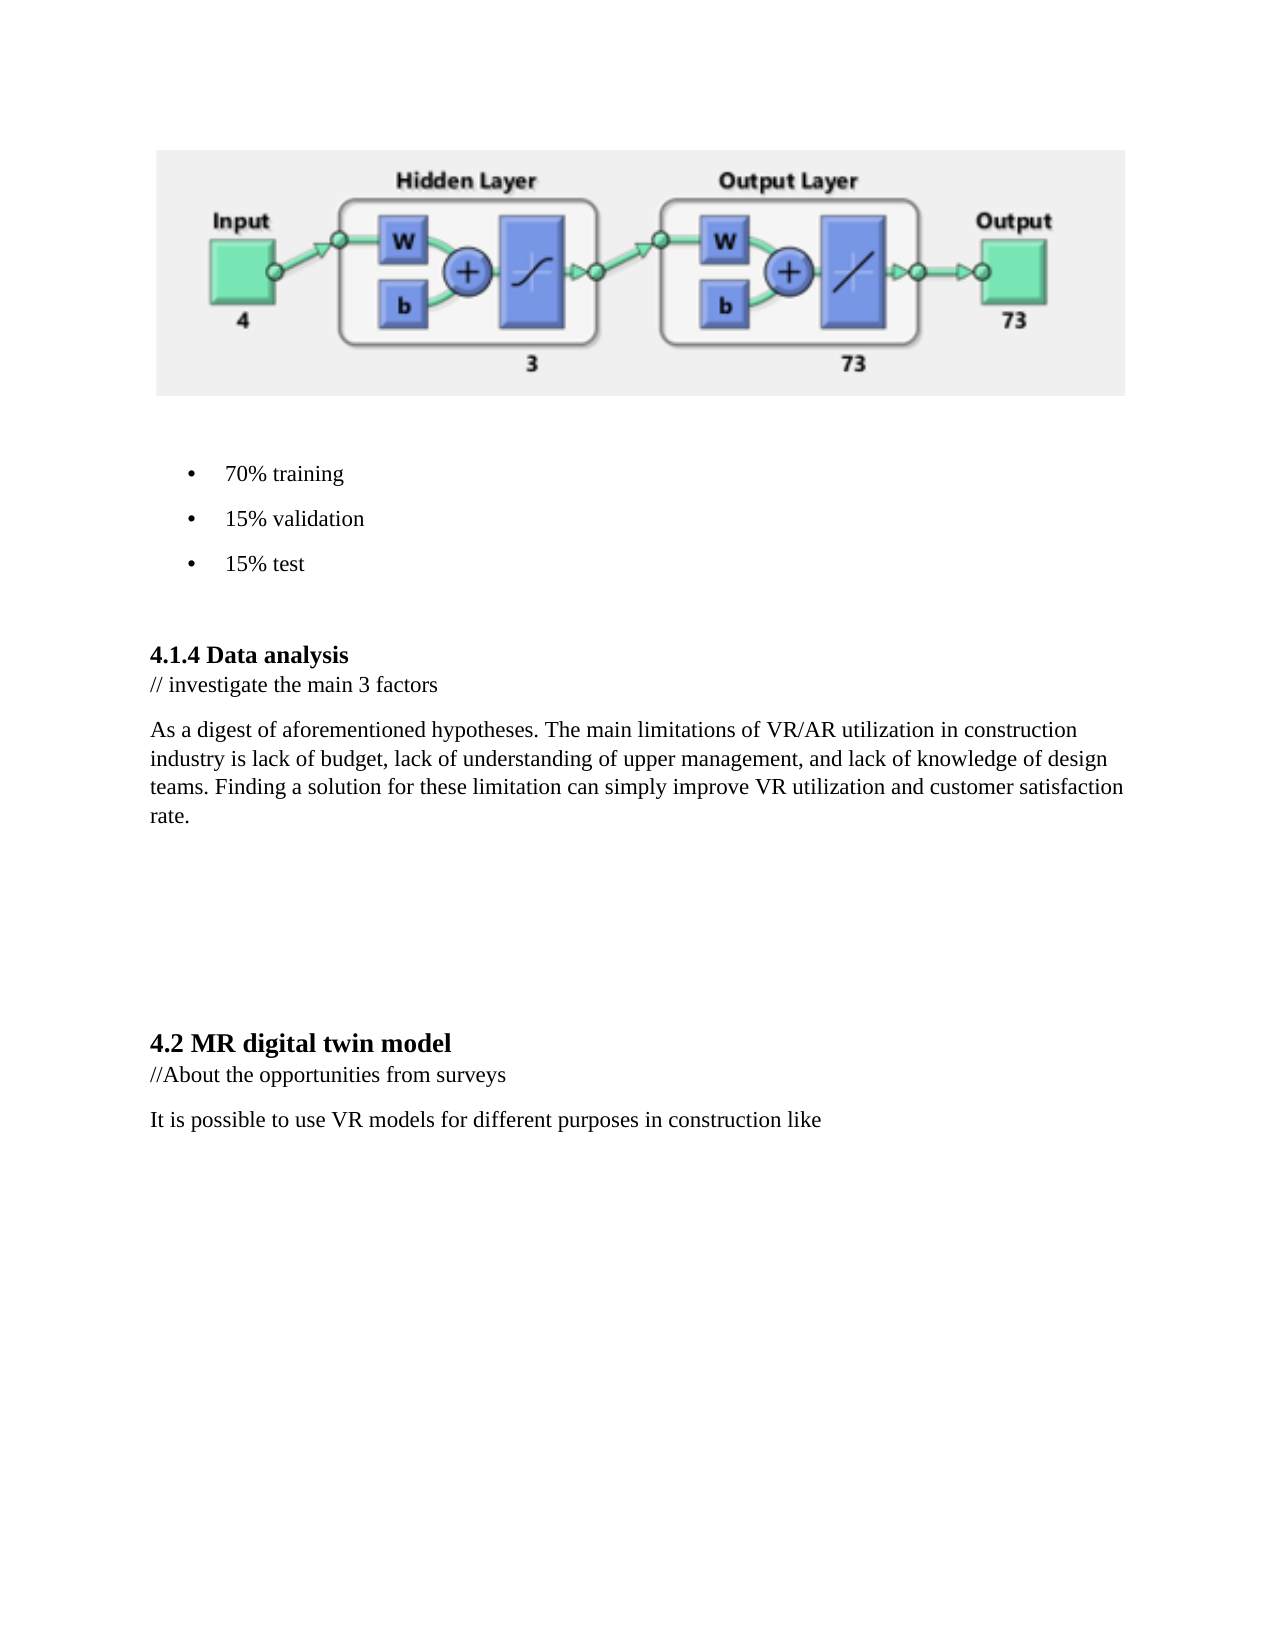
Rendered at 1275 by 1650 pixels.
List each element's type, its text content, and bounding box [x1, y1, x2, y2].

text It is possible to use VR models for different purposes in construction like [150, 1106, 1125, 1132]
list 15% test [187, 550, 1125, 577]
text // investigate the main 3 factors [150, 671, 1125, 698]
subtitle 4.1.4 Data analysis [150, 640, 1125, 669]
list 70% training [187, 460, 1125, 486]
subtitle 4.2 MR digital twin model [150, 1027, 1125, 1058]
text As a digest of aforementioned hypotheses. The main limitations of VR/AR utilization in construction industry is lack of budget, lack of understanding of upper management, and lack of knowledge of design teams. Finding a solution for these limitation can simply improve VR utilization and customer satisfaction rate. [150, 717, 1125, 828]
text //About the opportunities from surveys [150, 1061, 1125, 1087]
list 15% validation [187, 505, 1125, 531]
picture [150, 150, 1125, 396]
